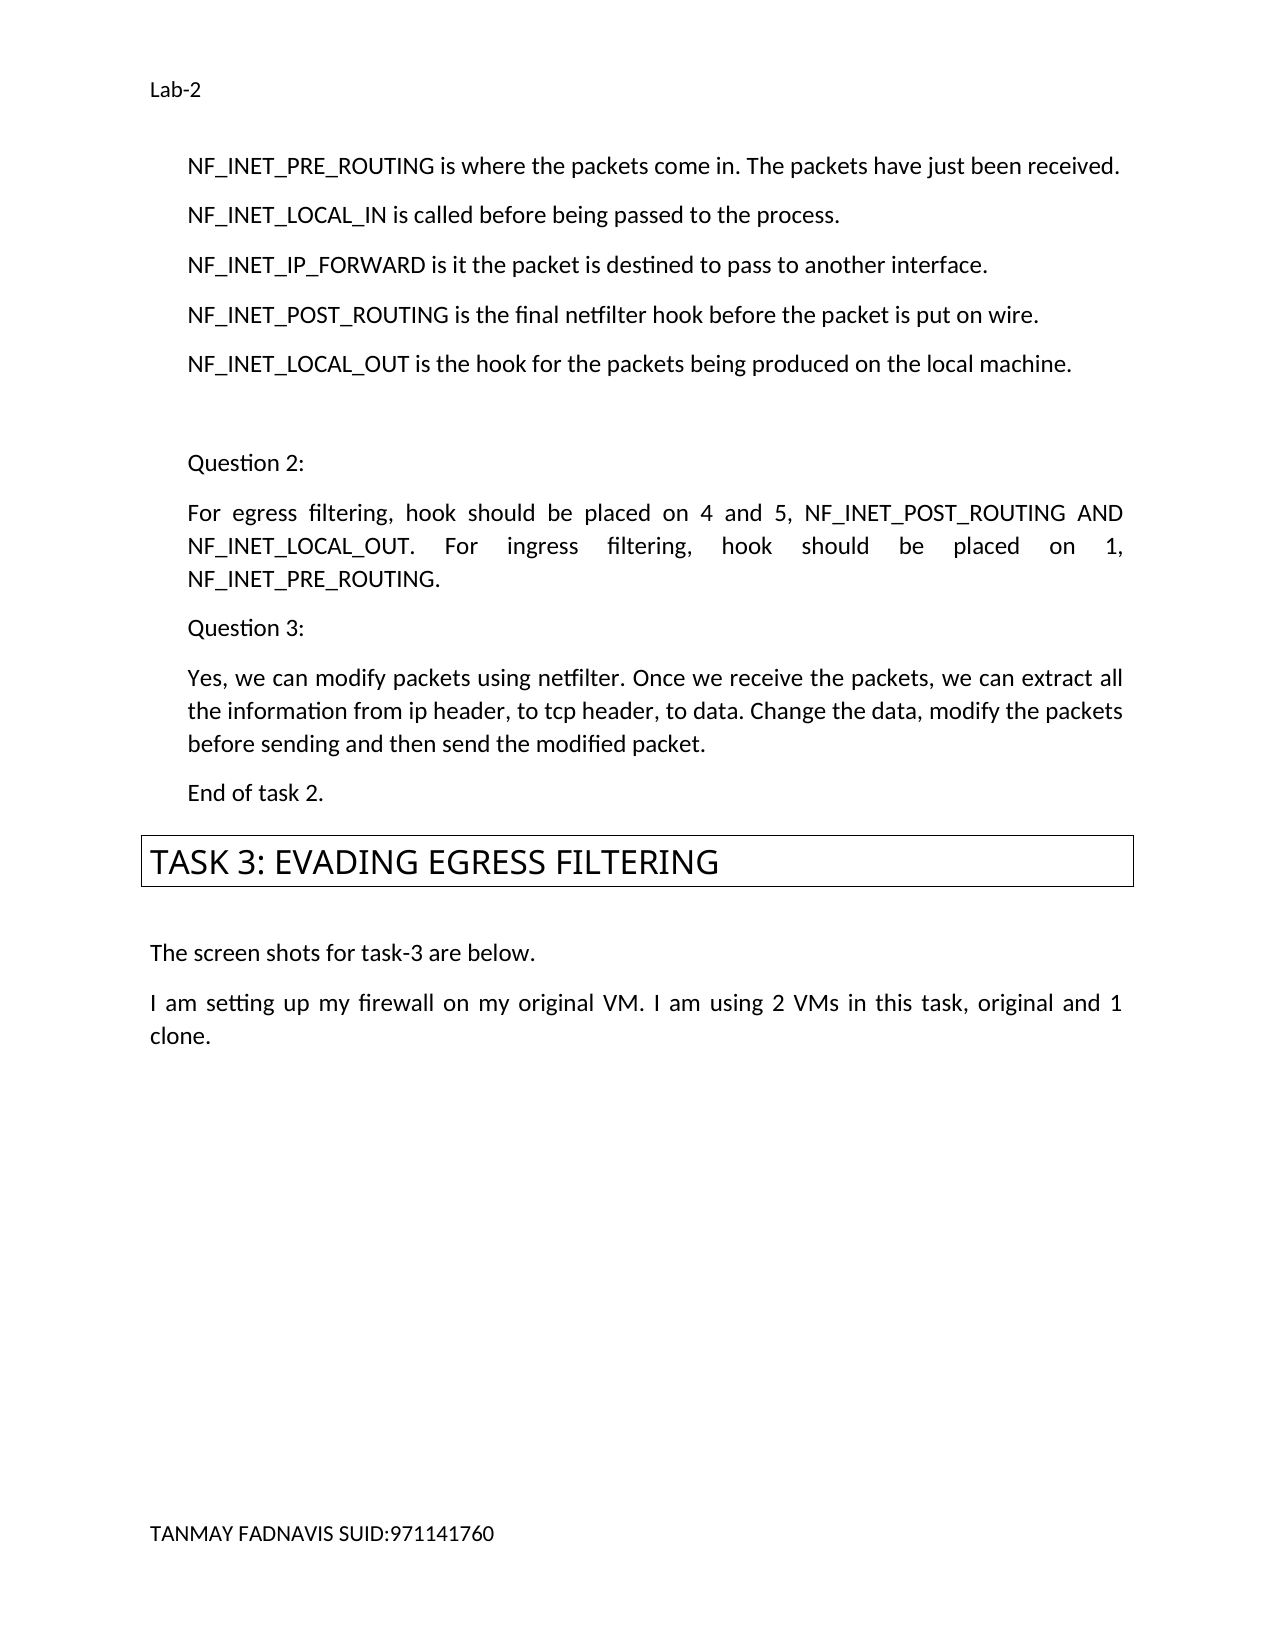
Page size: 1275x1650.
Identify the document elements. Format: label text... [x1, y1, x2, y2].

text Question 2: [187, 447, 1125, 478]
text NF_INET_POST_ROUTING is the final netfilter hook before the packet is put on wire. [187, 299, 1125, 329]
text NF_INET_LOCAL_IN is called before being passed to the process. [187, 199, 1125, 230]
text For egress filtering, hook should be placed on 4 and 5, NF_INET_POST_ROUTING AND NF_INET_LOCAL_OUT. For ingress filtering, hook should be placed on 1, NF_INET_PRE_ROUTING. [187, 497, 1125, 593]
text NF_INET_PRE_ROUTING is where the packets come in. The packets have just been received. [187, 150, 1125, 181]
text End of task 2. [187, 777, 1125, 808]
text Question 3: [187, 612, 1125, 643]
text Yes, we can modify packets using netfilter. Once we receive the packets, we can extract all the information from ip header, to tcp header, to data. Change the data, modify the packets before sending and then send the modified packet. [187, 662, 1125, 758]
text NF_INET_IP_FORWARD is it the packet is destined to pass to another interface. [187, 249, 1125, 280]
text The screen shots for task-3 are below. [150, 937, 1125, 968]
text I am setting up my firewall on my original VM. I am using 2 VMs in this task, original and 1 clone. [150, 987, 1125, 1051]
text NF_INET_LOCAL_OUT is the hook for the packets being produced on the local machine. [187, 348, 1125, 379]
subtitle TASK 3: EVADING EGRESS FILTERING [142, 836, 1133, 886]
